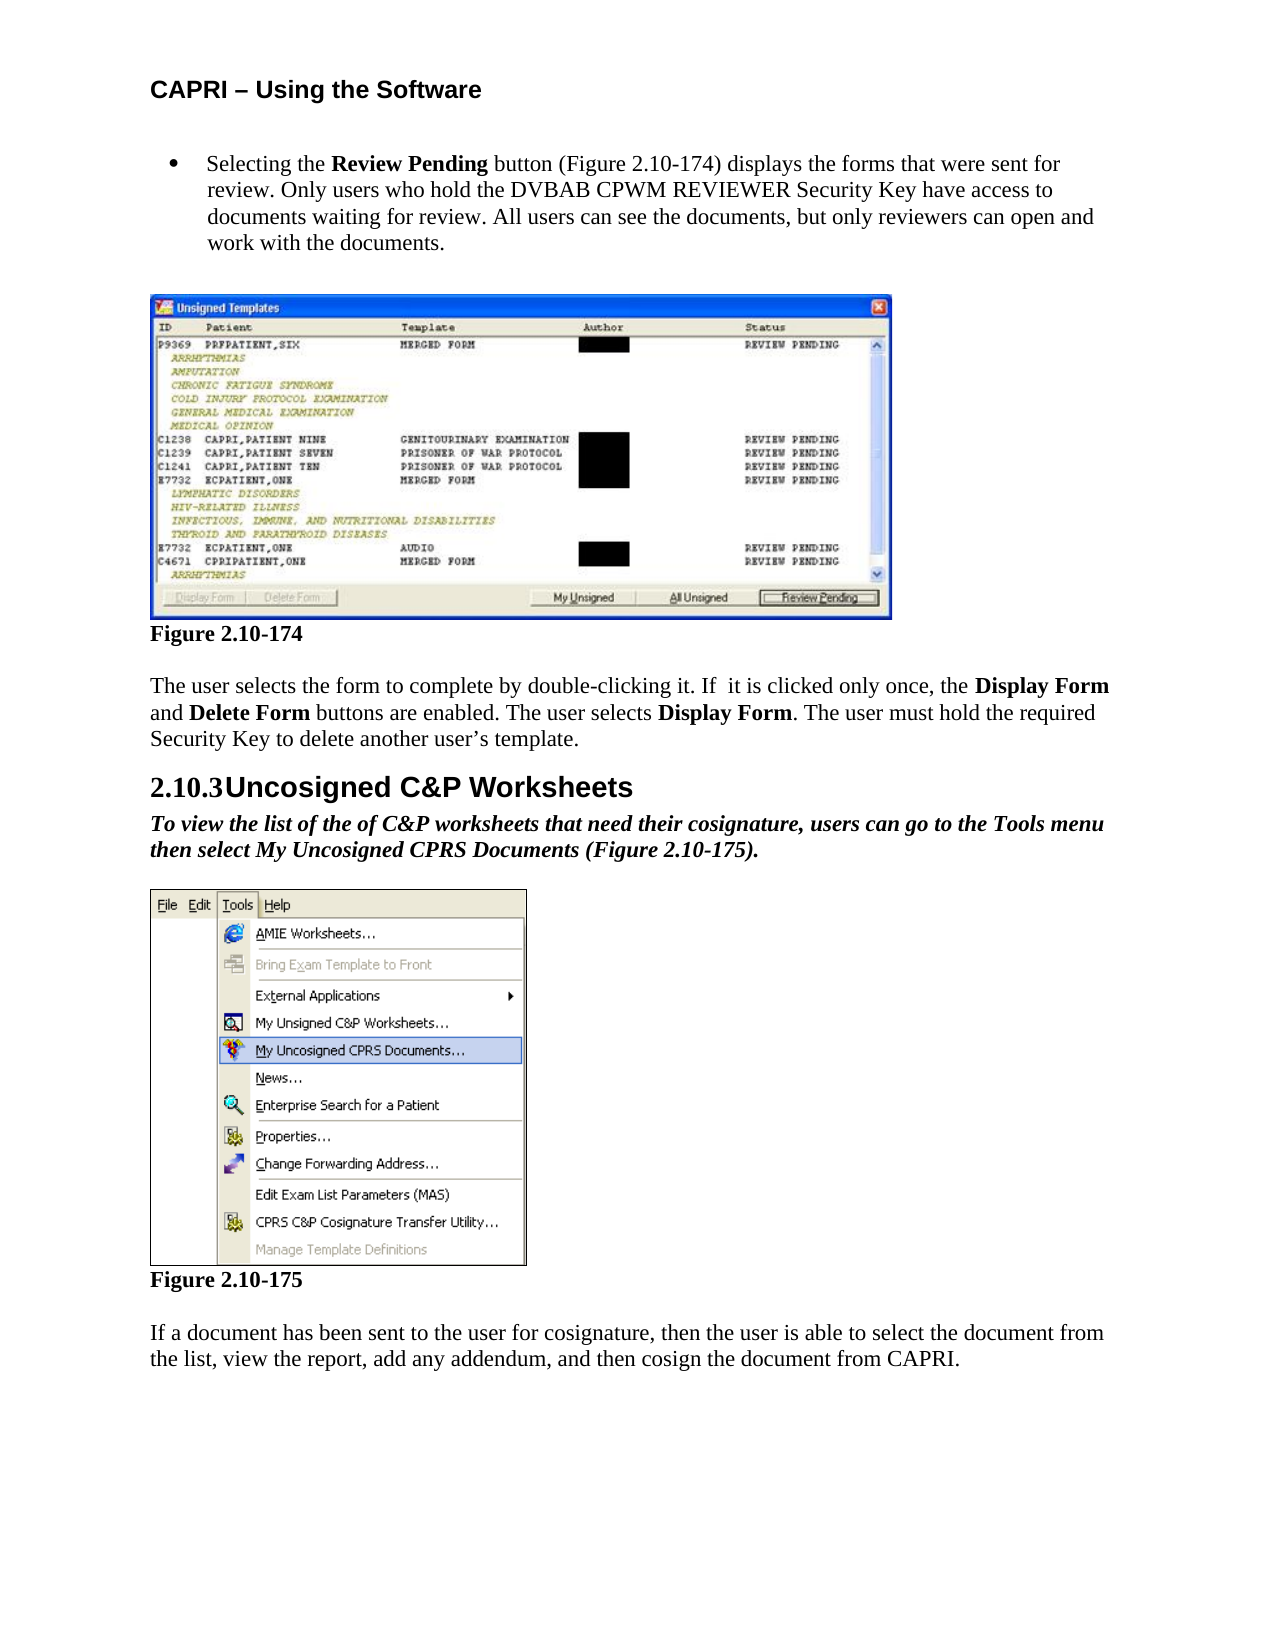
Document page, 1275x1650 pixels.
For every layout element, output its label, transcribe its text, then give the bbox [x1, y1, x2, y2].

text The user selects the form to complete by double-clicking it. If it is clicked only once, the Display Form and Delete Form buttons are enabled. The user selects Display Form. The user must hold the required Security Key to delete another user’s template. [150, 672, 1125, 752]
picture [150, 294, 893, 620]
text If a document has been sent to the user for cosignature, then the user is able to select the document from the list, view the report, add any addendum, and then cosign the document from CAPRI. [150, 1318, 1125, 1371]
picture [151, 890, 526, 1265]
subtitle Uncosigned C&P Worksheets [150, 770, 1125, 804]
